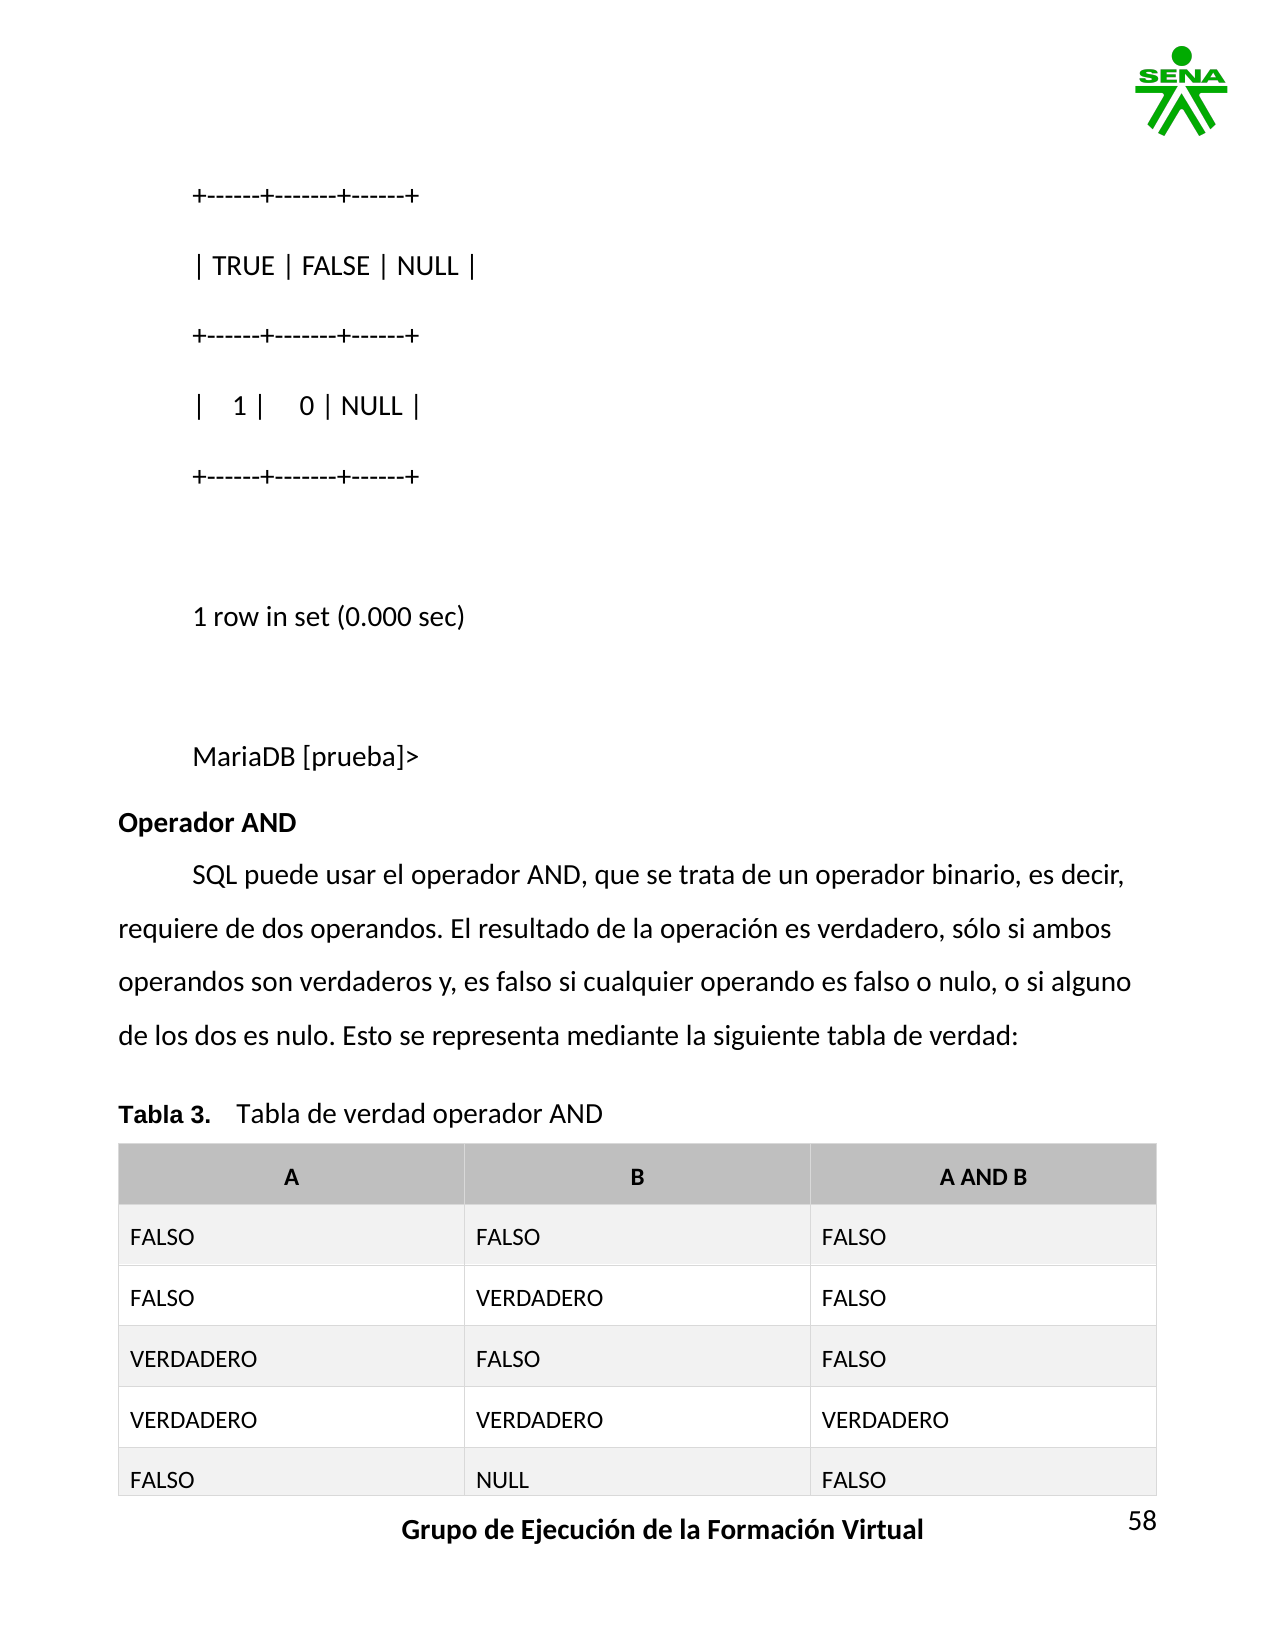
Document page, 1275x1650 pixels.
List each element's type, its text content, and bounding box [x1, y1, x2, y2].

text | TRUE | FALSE | NULL | [118, 247, 1157, 283]
picture [1135, 46, 1228, 136]
text Tabla de verdad operador AND [118, 1095, 1157, 1131]
table_cell VERDADERO [811, 1387, 1156, 1447]
text SQL puede usar el operador AND, que se trata de un operador binario, es decir, requiere de dos operandos. El resultado de la operación es verdadero, sólo si ambos operandos son verdaderos y, es falso si cualquier operando es falso o nulo, o si alguno de los dos es nulo. Esto se representa mediante la siguiente tabla de verdad: [118, 856, 1157, 1052]
table_cell VERDADERO [119, 1326, 464, 1386]
table_cell FALSO [465, 1326, 810, 1386]
text +------+-------+------+ [118, 177, 1157, 213]
table_cell FALSO [119, 1266, 464, 1325]
table_cell FALSO [119, 1448, 464, 1495]
table_cell FALSO [811, 1326, 1156, 1386]
table_cell FALSO [811, 1448, 1156, 1495]
subtitle Operador AND [118, 804, 1157, 839]
table_cell FALSO [811, 1266, 1156, 1325]
table_cell VERDADERO [465, 1266, 810, 1325]
text MariaDB [prueba]> [118, 738, 1157, 774]
table_cell FALSO [119, 1205, 464, 1264]
text 1 row in set (0.000 sec) [118, 598, 1157, 633]
text | 1 | 0 | NULL | [118, 387, 1157, 423]
table_cell VERDADERO [119, 1387, 464, 1447]
table_header A [119, 1144, 464, 1204]
table_cell FALSO [465, 1205, 810, 1264]
table_header B [465, 1144, 810, 1204]
table_header A AND B [811, 1144, 1156, 1204]
table_cell NULL [465, 1448, 810, 1495]
text +------+-------+------+ [118, 458, 1157, 493]
text +------+-------+------+ [118, 317, 1157, 353]
table_cell FALSO [811, 1205, 1156, 1264]
table_cell VERDADERO [465, 1387, 810, 1447]
